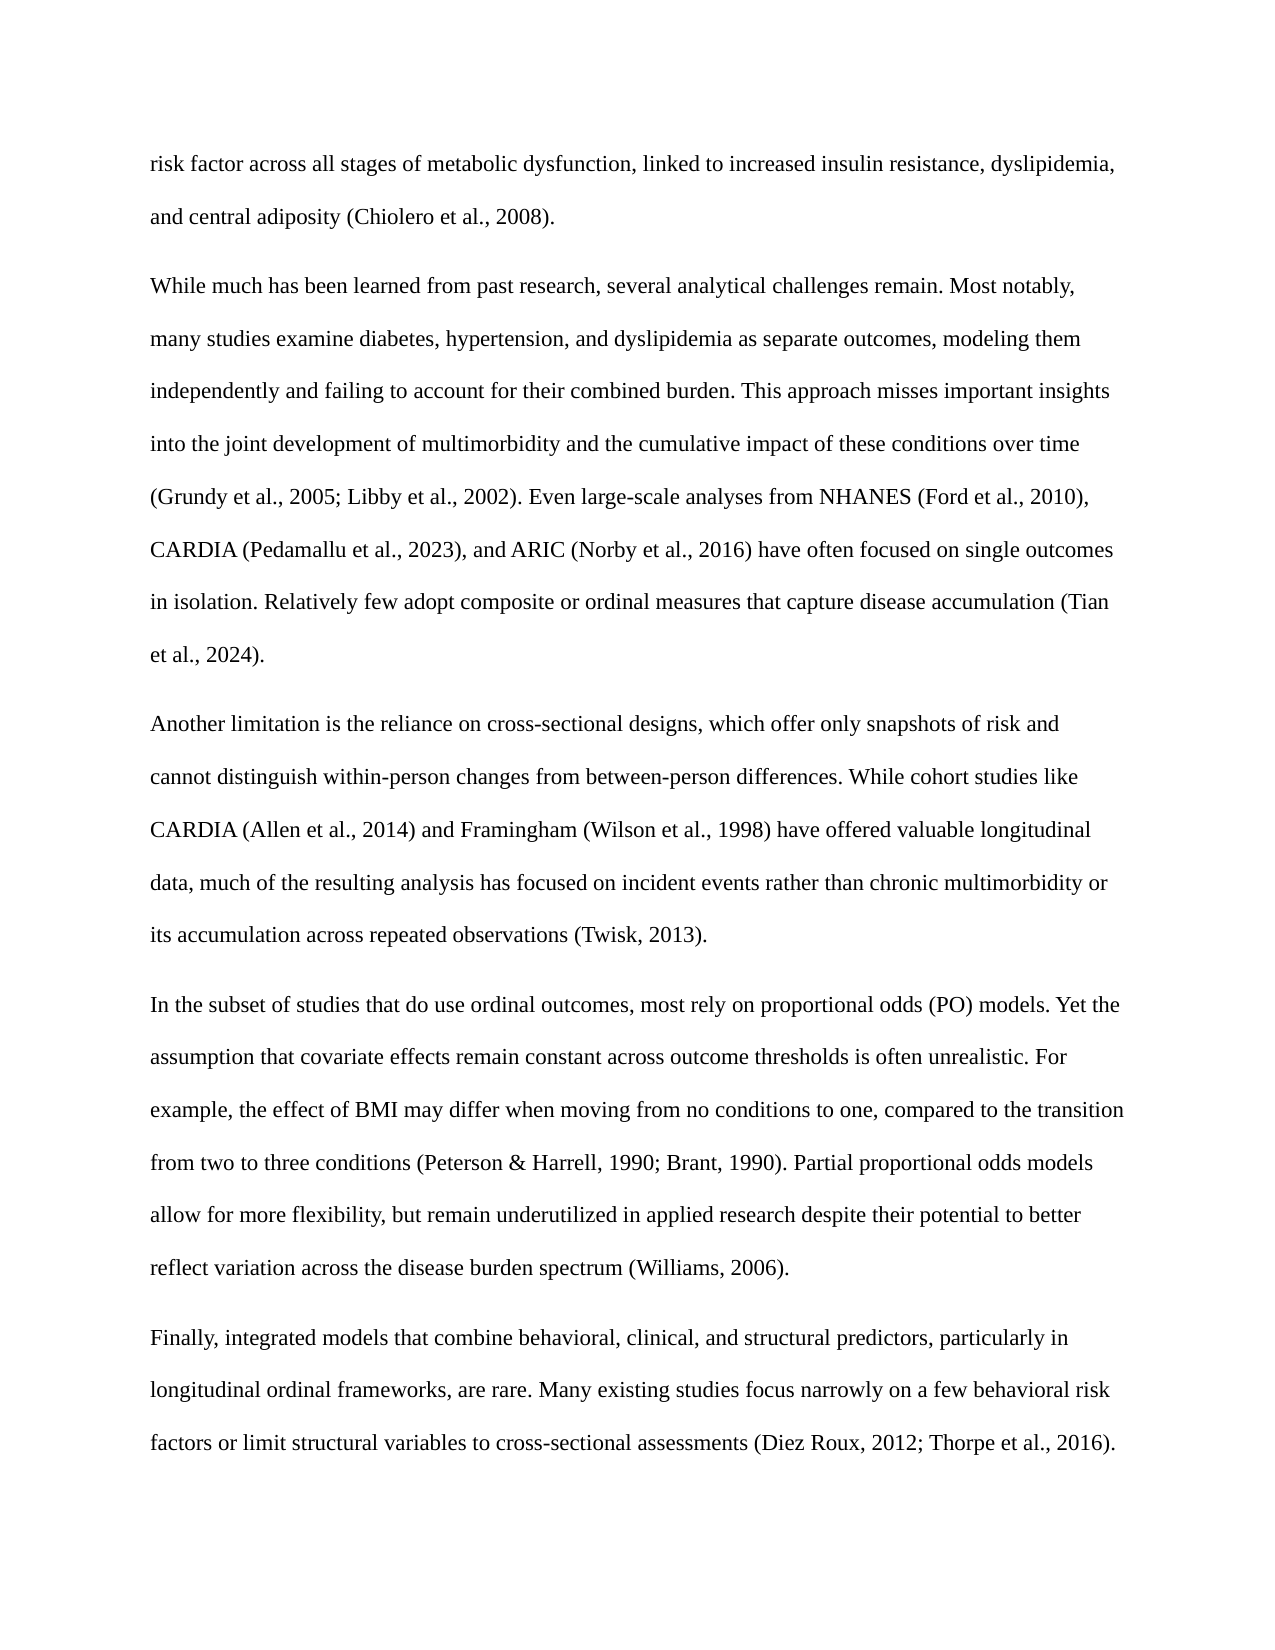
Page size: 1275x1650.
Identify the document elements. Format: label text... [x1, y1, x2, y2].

text Another limitation is the reliance on cross-sectional designs, which offer only snapshots of risk and cannot distinguish within-person changes from between-person differences. While cohort studies like CARDIA (Allen et al., 2014) and Framingham (Wilson et al., 1998) have offered valuable longitudinal data, much of the resulting analysis has focused on incident events rather than chronic multimorbidity or its accumulation across repeated observations (Twisk, 2013). [150, 710, 1125, 948]
text While much has been learned from past research, several analytical challenges remain. Most notably, many studies examine diabetes, hypertension, and dyslipidemia as separate outcomes, modeling them independently and failing to account for their combined burden. This approach misses important insights into the joint development of multimorbidity and the cumulative impact of these conditions over time (Grundy et al., 2005; Libby et al., 2002). Even large-scale analyses from NHANES (Ford et al., 2010), CARDIA (Pedamallu et al., 2023), and ARIC (Norby et al., 2016) have often focused on single outcomes in isolation. Relatively few adopt composite or ordinal measures that capture disease accumulation (Tian et al., 2024). [150, 272, 1125, 667]
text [150, 1323, 1125, 1455]
text In the subset of studies that do use ordinal outcomes, most rely on proportional odds (PO) models. Yet the assumption that covariate effects remain constant across outcome thresholds is often unrealistic. For example, the effect of BMI may differ when moving from no conditions to one, compared to the transition from two to three conditions (Peterson & Harrell, 1990; Brant, 1990). Partial proportional odds models allow for more flexibility, but remain underutilized in applied research despite their potential to better reflect variation across the disease burden spectrum (Williams, 2006). [150, 991, 1125, 1281]
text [150, 150, 1125, 229]
